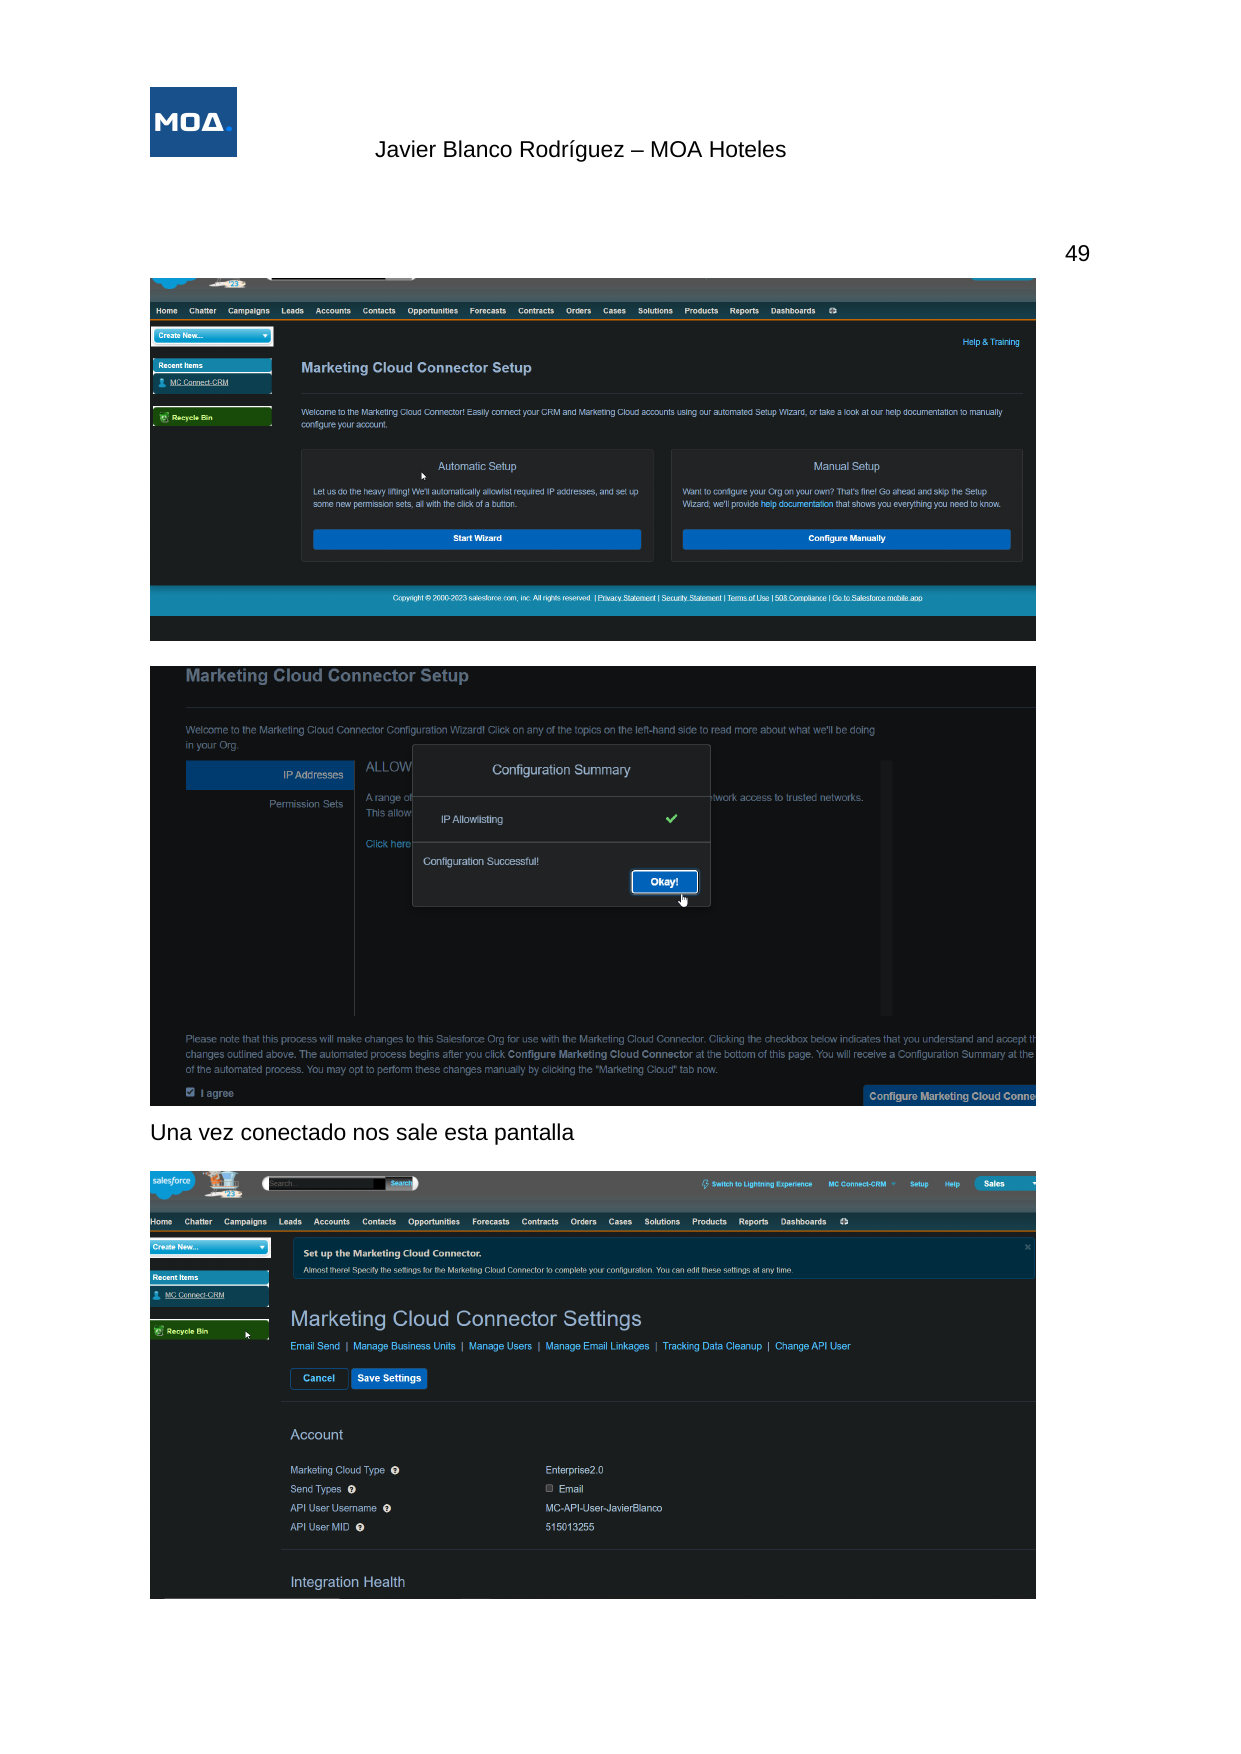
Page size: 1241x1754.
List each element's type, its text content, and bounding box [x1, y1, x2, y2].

picture [154, 1177, 184, 1185]
picture [150, 666, 1036, 1106]
picture [150, 1171, 1036, 1599]
picture [150, 87, 237, 157]
picture [150, 278, 1036, 641]
